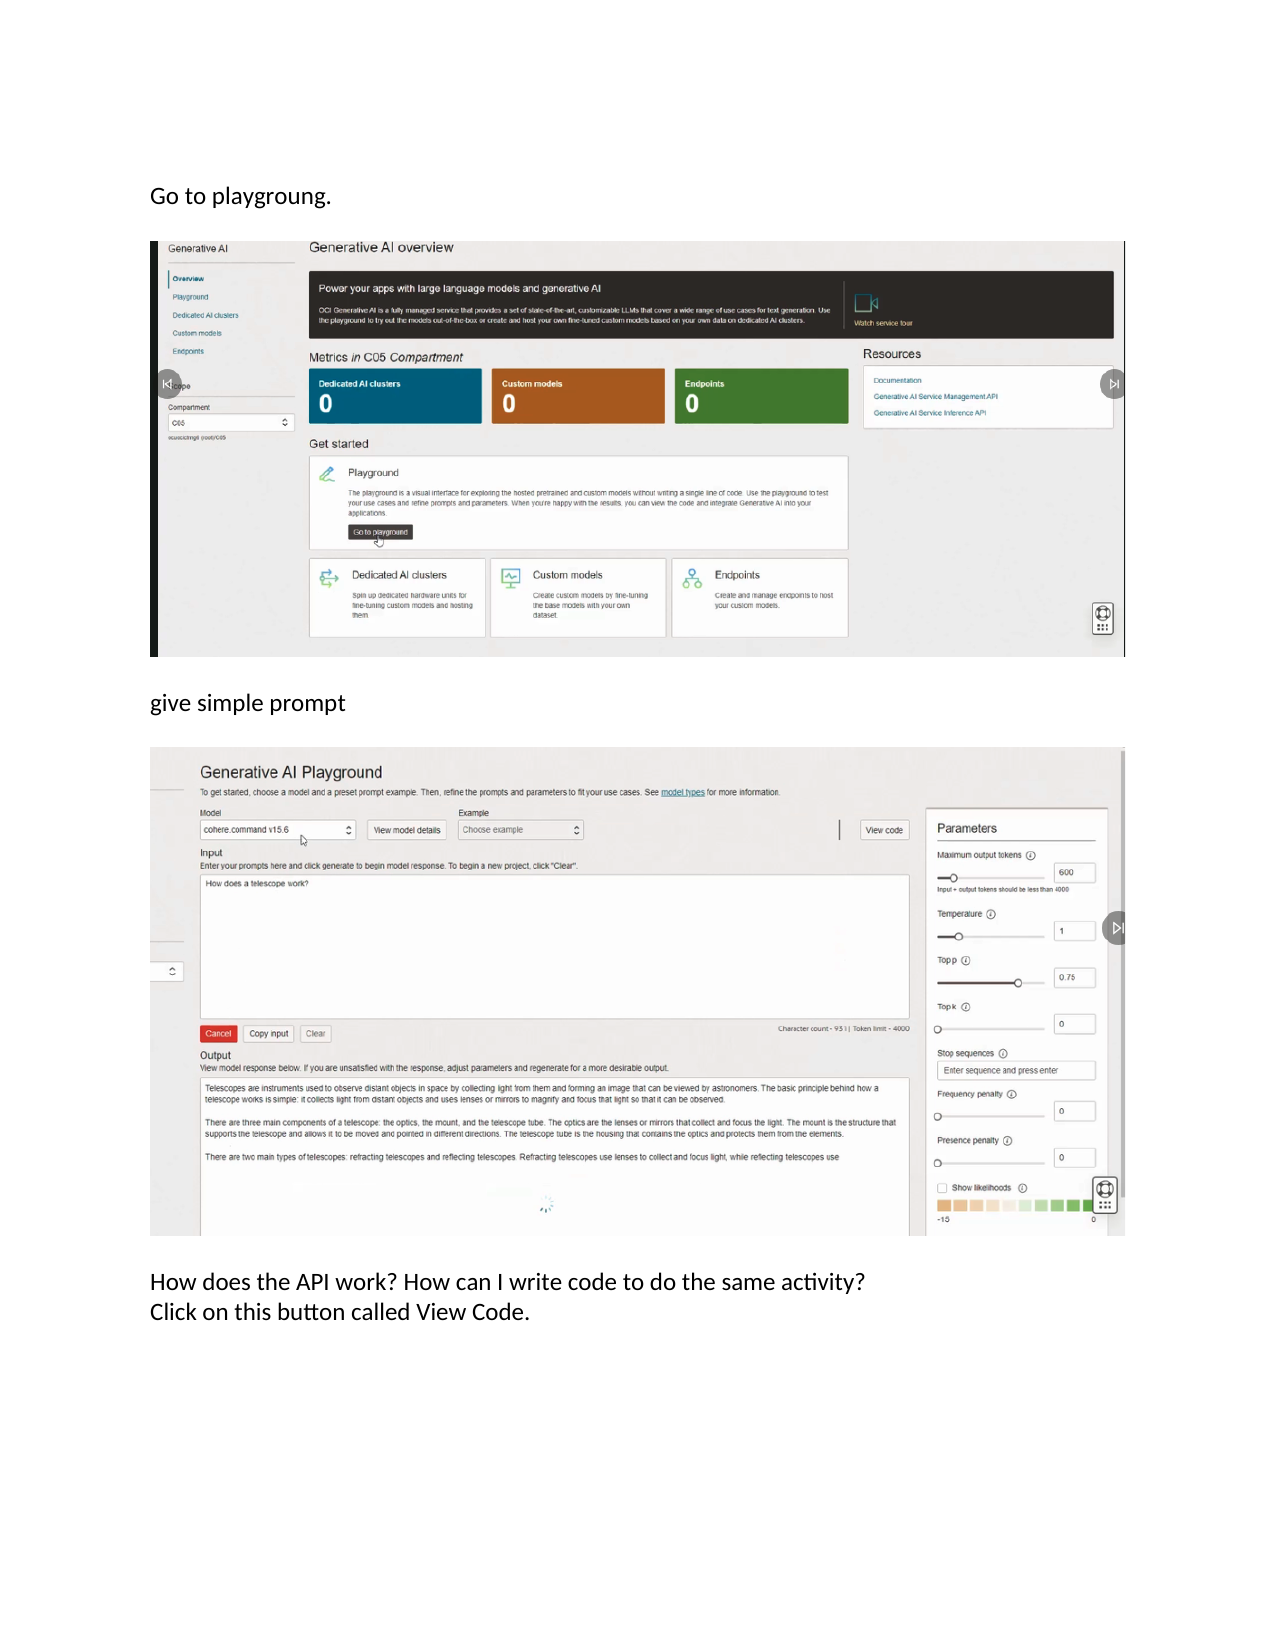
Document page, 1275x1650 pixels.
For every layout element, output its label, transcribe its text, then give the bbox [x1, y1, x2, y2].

text Click on this button called View Code. [150, 1296, 1125, 1327]
text How does the API work? How can I write code to do the same activity? [150, 1266, 1125, 1296]
text give simple prompt [150, 687, 1125, 717]
picture [150, 747, 1125, 1236]
picture [150, 241, 1125, 657]
text Go to playgroung. [150, 181, 1125, 211]
